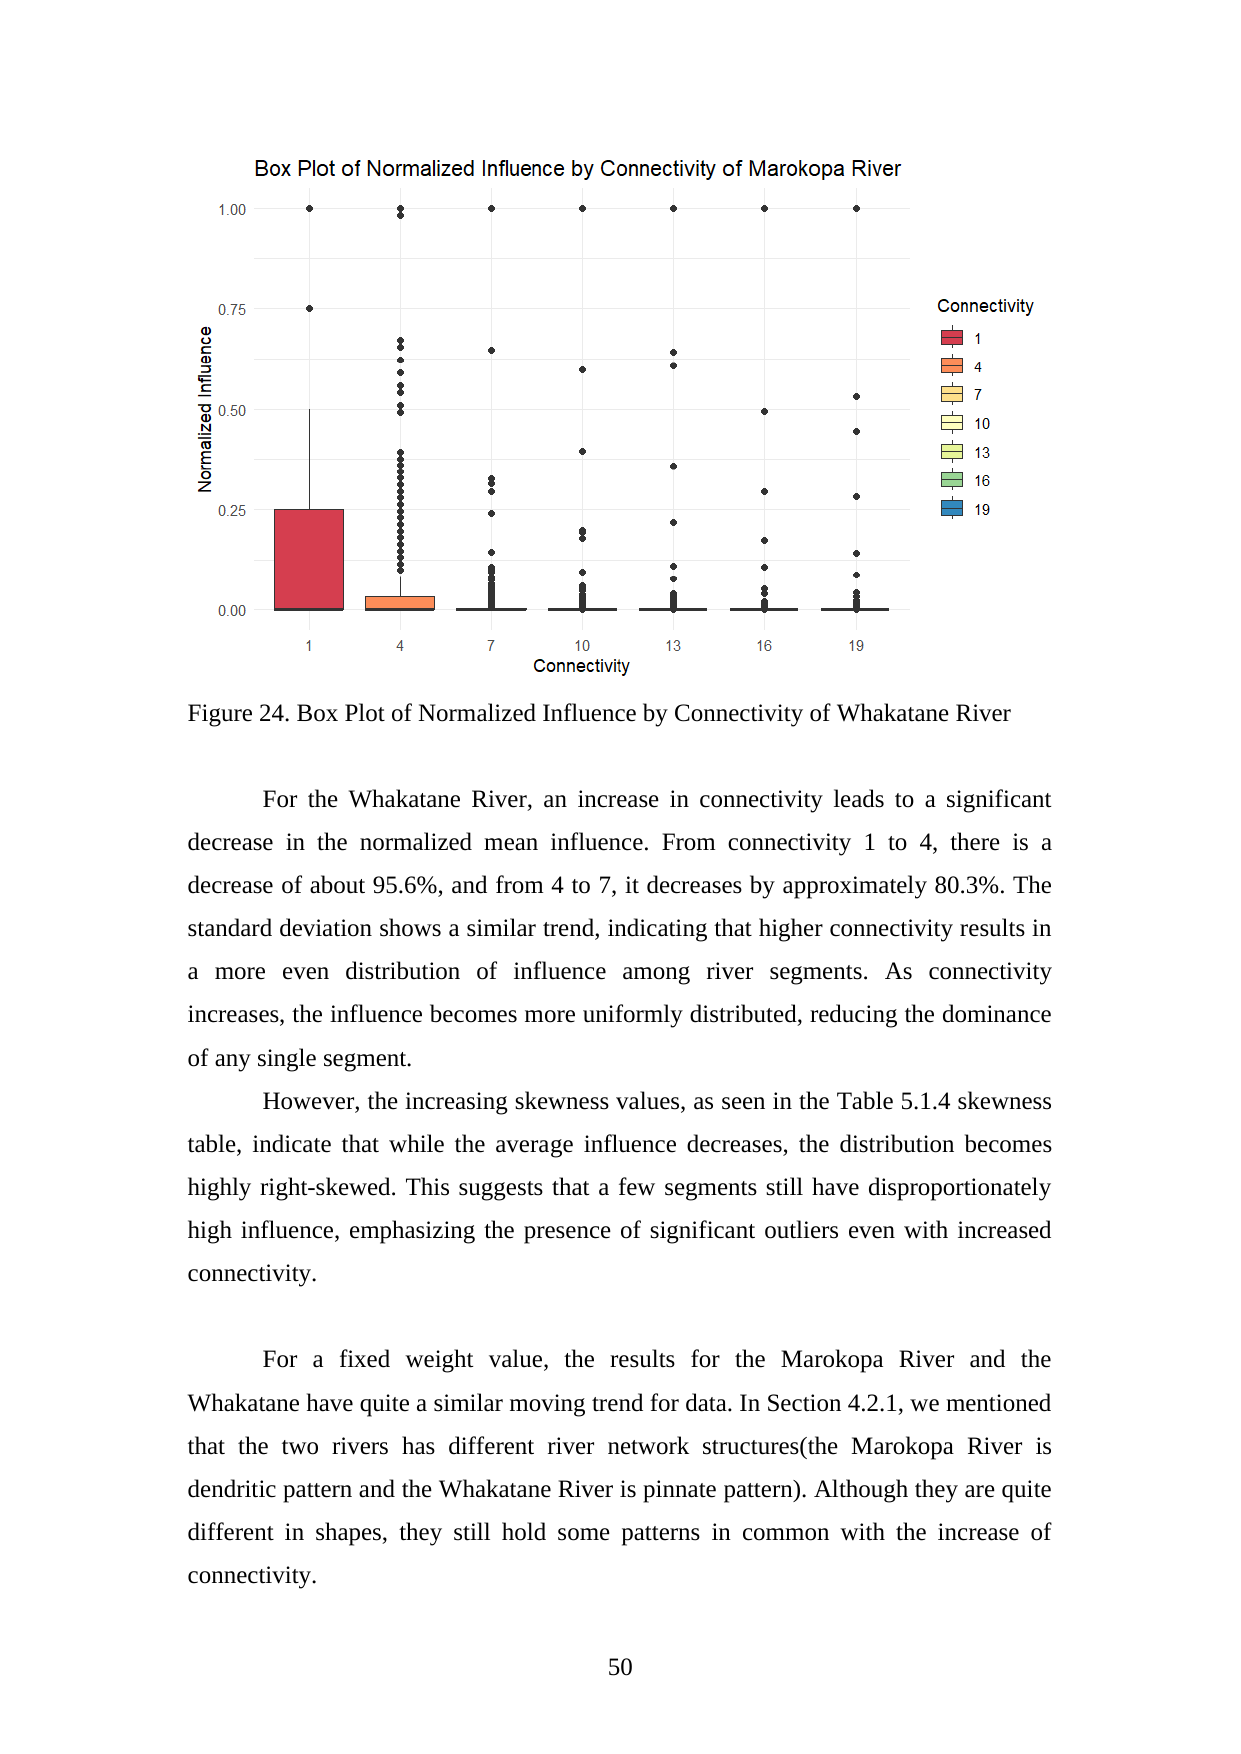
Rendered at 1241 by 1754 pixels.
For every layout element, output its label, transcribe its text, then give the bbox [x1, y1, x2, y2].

text For a fixed weight value, the results for the Marokopa River and the Whakatane have quite a similar moving trend for data. In Section 4.2.1, we mentioned that the two rivers has different river network structures(the Marokopa River is dendritic pattern and the Whakatane River is pinnate pattern). Although they are quite different in shapes, they still hold some patterns in common with the increase of connectivity. [187, 1344, 1053, 1589]
text Figure 24. Box Plot of Normalized Influence by Connectivity of Whakatane River [187, 698, 1053, 726]
picture [187, 150, 1052, 684]
text For the Whakatane River, an increase in connectivity leads to a significant decrease in the normalized mean influence. From connectivity 1 to 4, there is a decrease of about 95.6%, and from 4 to 7, it decreases by approximately 80.3%. The standard deviation shows a similar trend, indicating that higher connectivity results in a more even distribution of influence among river segments. As connectivity increases, the influence becomes more uniformly distributed, reducing the dominance of any single segment. [187, 784, 1053, 1071]
text However, the increasing skewness values, as seen in the Table 5.1.4 skewness table, indicate that while the average influence decreases, the distribution becomes highly right-skewed. This suggests that a few segments still have disproportionately high influence, emphasizing the presence of significant outliers even with increased connectivity. [187, 1086, 1053, 1287]
